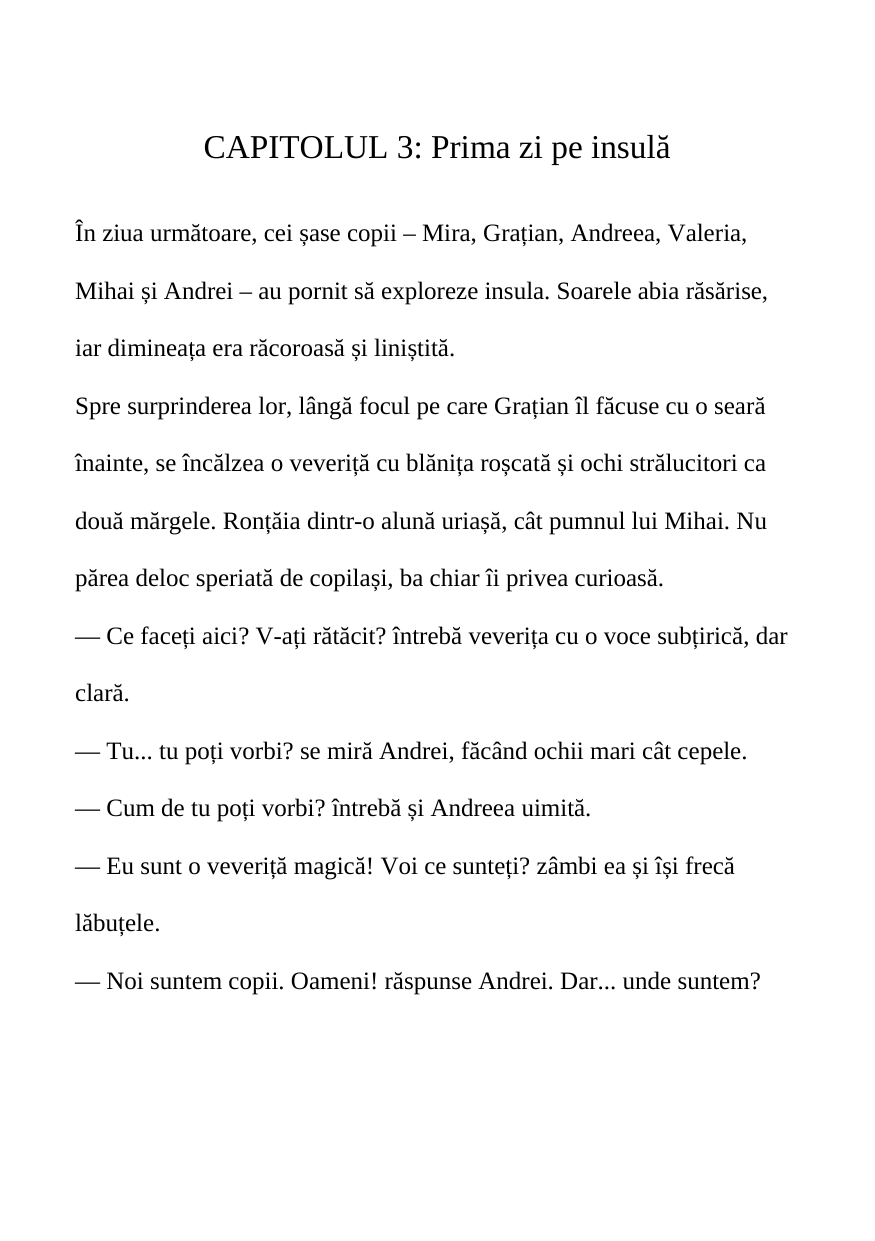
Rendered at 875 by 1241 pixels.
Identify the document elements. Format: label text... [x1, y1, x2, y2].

text — Eu sunt o veveriță magică! Voi ce sunteți? zâmbi ea și își frecă lăbuțele. [75, 851, 799, 937]
text Spre surprinderea lor, lângă focul pe care Grațian îl făcuse cu o seară înainte, se încălzea o veveriță cu blănița roșcată și ochi strălucitori ca două mărgele. Ronțăia dintr-o alună uriașă, cât pumnul lui Mihai. Nu părea deloc speriată de copilași, ba chiar îi privea curioasă. [75, 391, 799, 592]
text În ziua următoare, cei șase copii – Mira, Grațian, Andreea, Valeria, Mihai și Andrei – au pornit să exploreze insula. Soarele abia răsărise, iar dimineața era răcoroasă și liniștită. [75, 218, 799, 362]
text — Ce faceți aici? V-ați rătăcit? întrebă veverița cu o voce subțirică, dar clară. [75, 621, 799, 707]
text — Tu... tu poți vorbi? se miră Andrei, făcând ochii mari cât cepele. [75, 736, 799, 764]
subtitle CAPITOLUL 3: Prima zi pe insulă [75, 128, 799, 166]
text — Noi suntem copii. Oameni! răspunse Andrei. Dar... unde suntem? [75, 966, 799, 994]
text — Cum de tu poți vorbi? întrebă și Andreea uimită. [75, 793, 799, 822]
